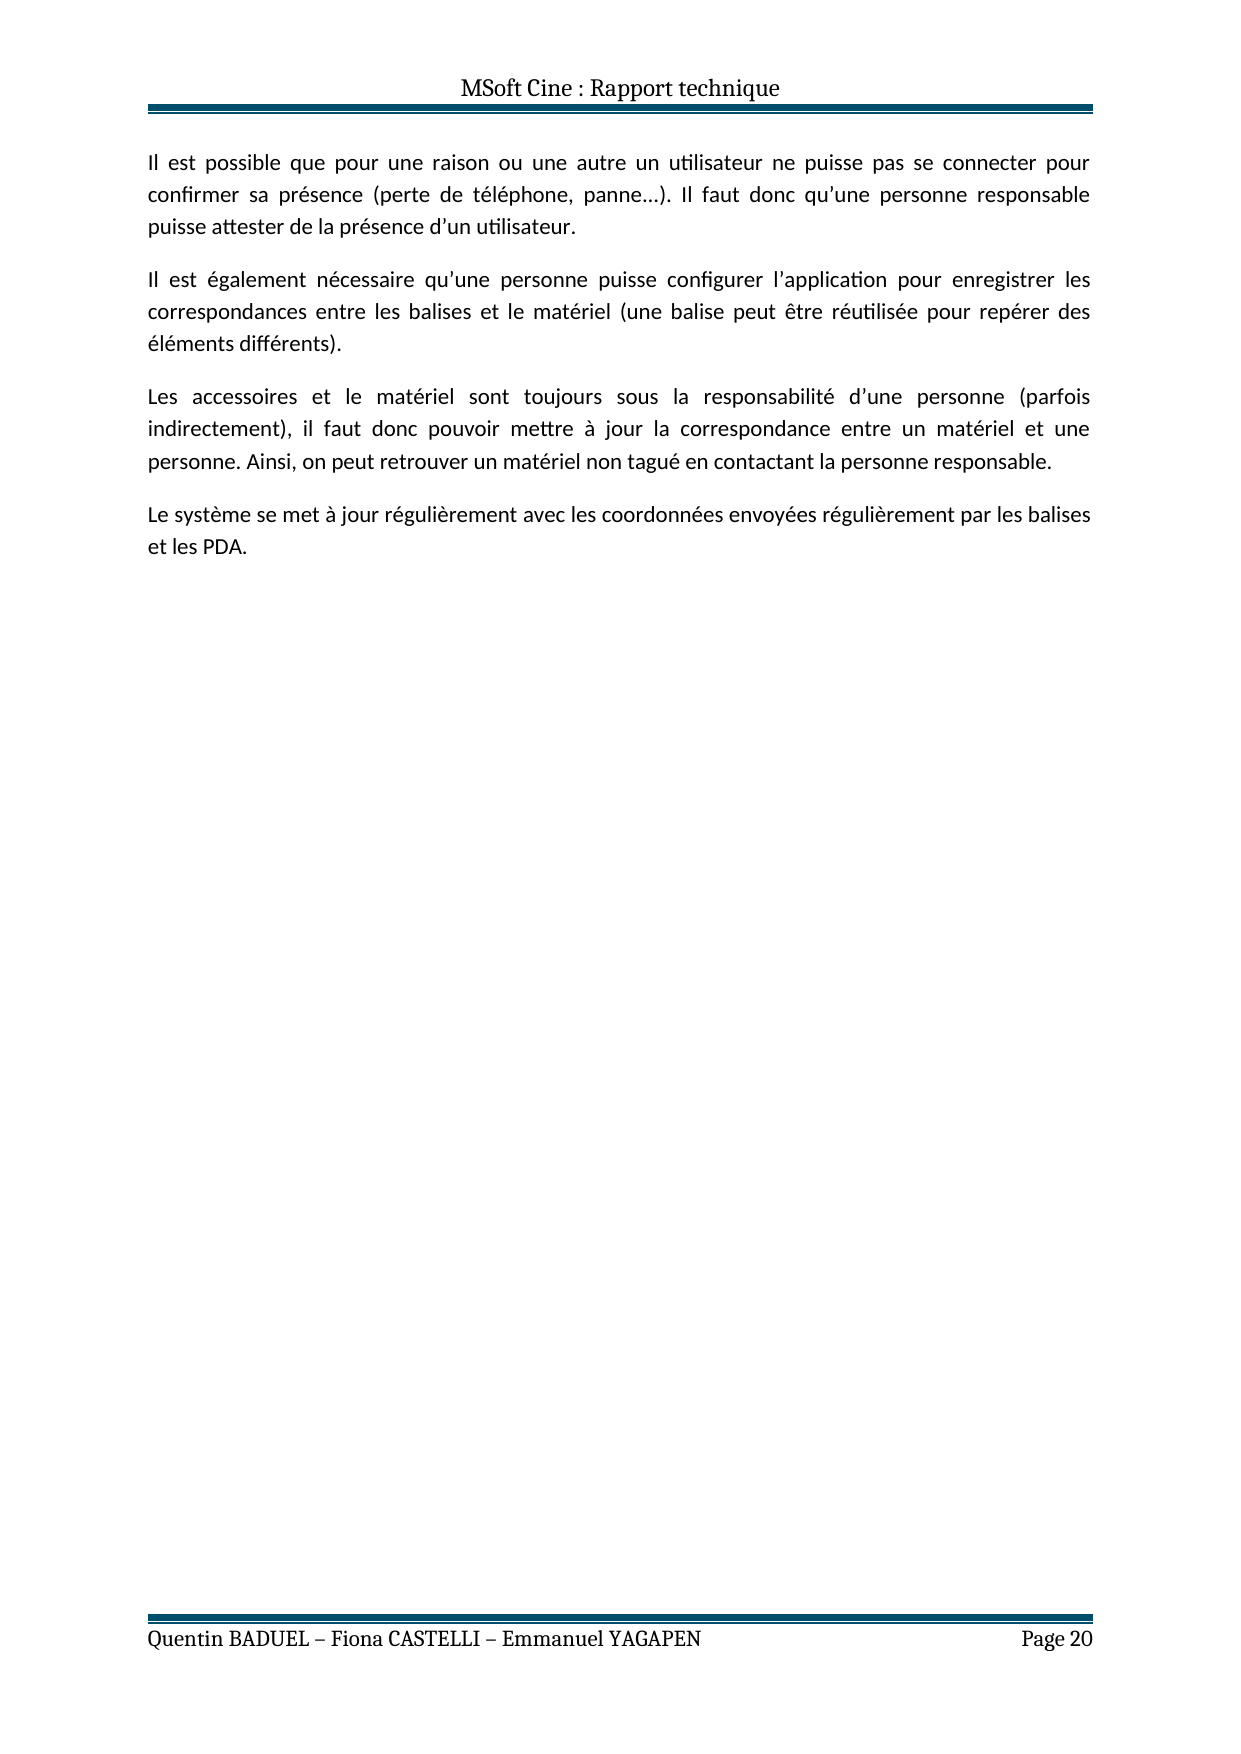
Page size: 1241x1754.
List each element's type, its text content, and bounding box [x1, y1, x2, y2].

text Il est également nécessaire qu’une personne puisse configurer l’application pour enregistrer les correspondances entre les balises et le matériel (une balise peut être réutilisée pour repérer des éléments différents). [148, 265, 1093, 357]
text Il est possible que pour une raison ou une autre un utilisateur ne puisse pas se connecter pour confirmer sa présence (perte de téléphone, panne...). Il faut donc qu’une personne responsable puisse attester de la présence d’un utilisateur. [148, 148, 1093, 240]
text Le système se met à jour régulièrement avec les coordonnées envoyées régulièrement par les balises et les PDA. [148, 500, 1093, 560]
text Les accessoires et le matériel sont toujours sous la responsabilité d’une personne (parfois indirectement), il faut donc pouvoir mettre à jour la correspondance entre un matériel et une personne. Ainsi, on peut retrouver un matériel non tagué en contactant la personne responsable. [148, 382, 1093, 475]
